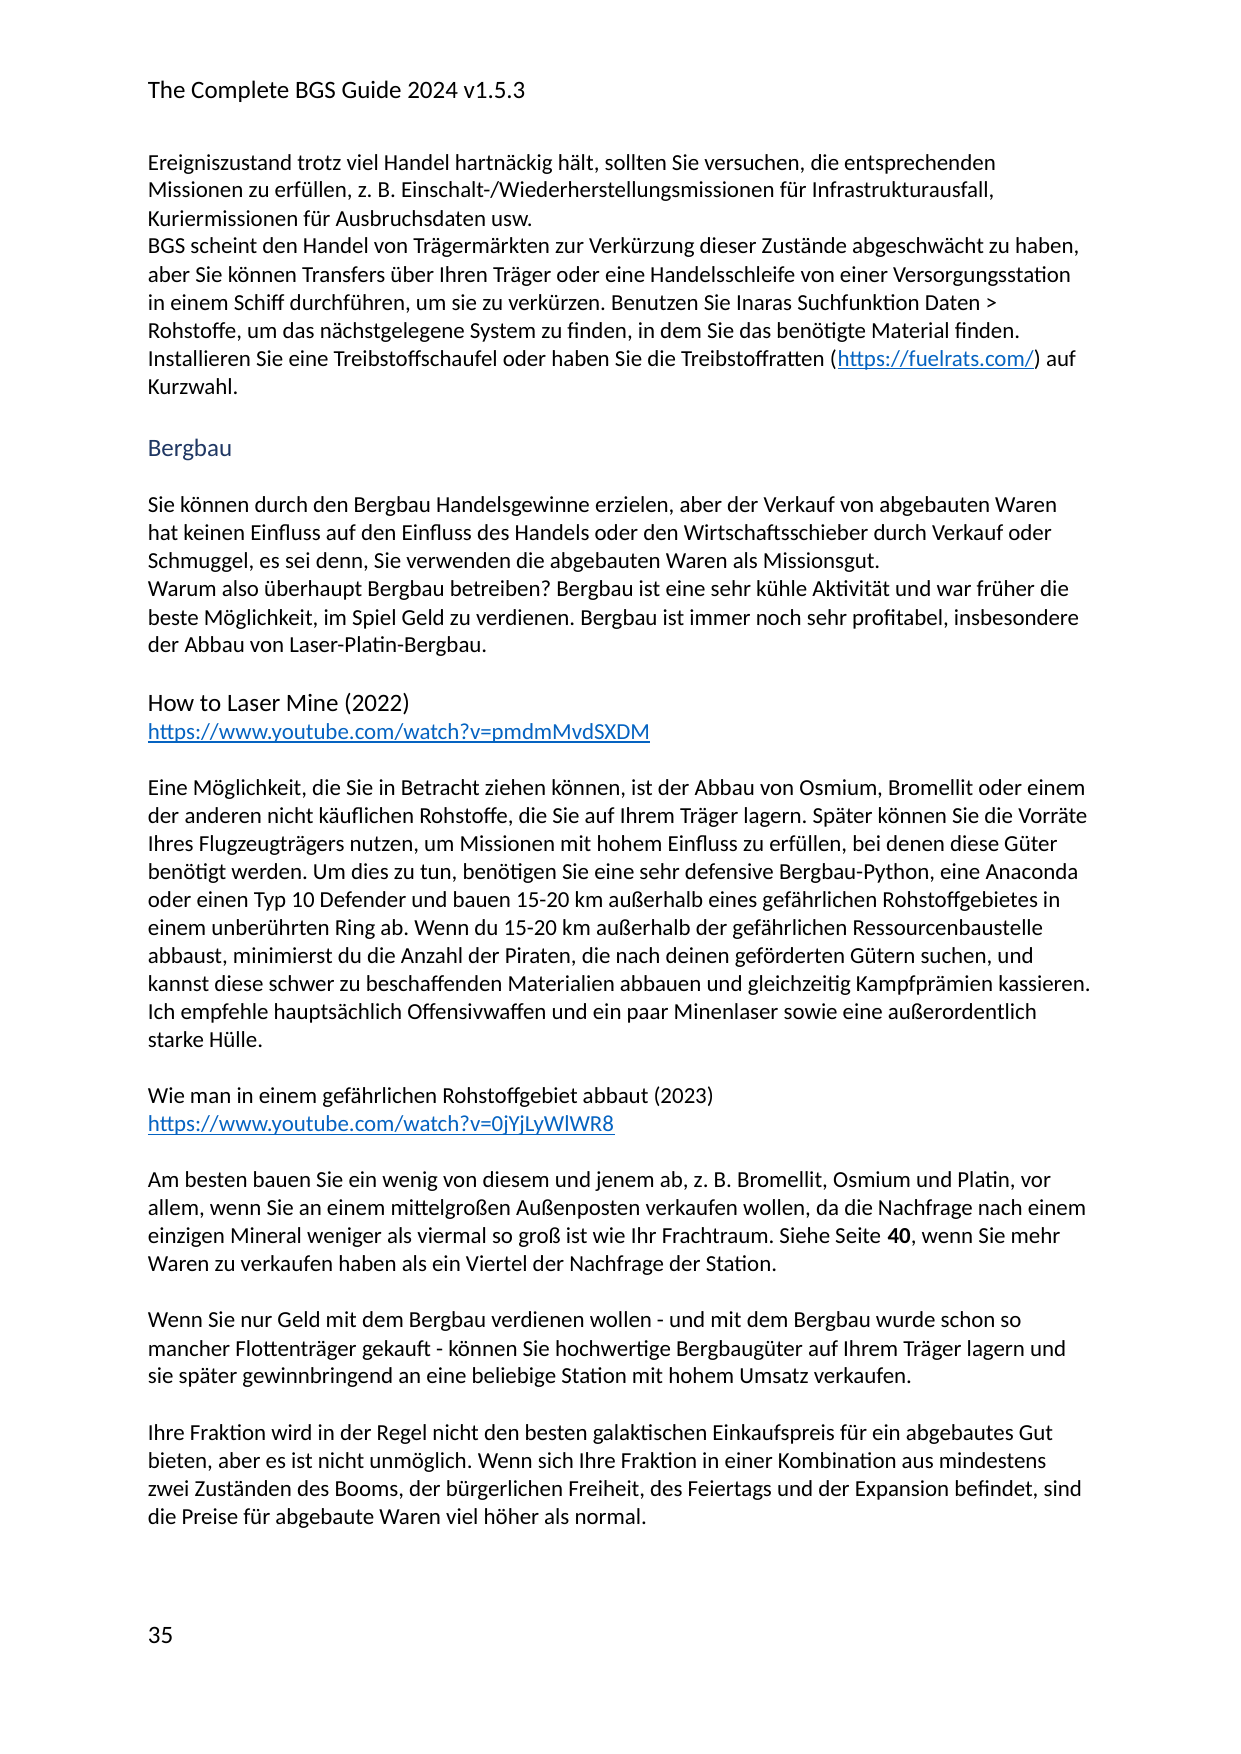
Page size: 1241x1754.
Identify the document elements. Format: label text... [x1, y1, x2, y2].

text Sie können durch den Bergbau Handelsgewinne erzielen, aber der Verkauf von abgebauten Waren hat keinen Einfluss auf den Einfluss des Handels oder den Wirtschaftsschieber durch Verkauf oder Schmuggel, es sei denn, Sie verwenden die abgebauten Waren als Missionsgut. [148, 491, 1093, 574]
text Wie man in einem gefährlichen Rohstoffgebiet abbaut (2023) [148, 1081, 1093, 1109]
text How to Laser Mine (2022) [148, 687, 1093, 717]
text https://www.youtube.com/watch?v=0jYjLyWlWR8 [148, 1109, 1093, 1137]
text Warum also überhaupt Bergbau betreiben? Bergbau ist eine sehr kühle Aktivität und war früher die beste Möglichkeit, im Spiel Geld zu verdienen. Bergbau ist immer noch sehr profitabel, insbesondere der Abbau von Laser-Platin-Bergbau. [148, 574, 1093, 659]
subtitle Bergbau [148, 432, 1093, 462]
text Am besten bauen Sie ein wenig von diesem und jenem ab, z. B. Bromellit, Osmium und Platin, vor allem, wenn Sie an einem mittelgroßen Außenposten verkaufen wollen, da die Nachfrage nach einem einzigen Mineral weniger als viermal so groß ist wie Ihr Frachtraum. Siehe Seite 39, wenn Sie mehr Waren zu verkaufen haben als ein Viertel der Nachfrage der Station. [148, 1166, 1093, 1278]
text https://www.youtube.com/watch?v=pmdmMvdSXDM [148, 717, 1093, 745]
text BGS scheint den Handel von Trägermärkten zur Verkürzung dieser Zustände abgeschwächt zu haben, aber Sie können Transfers über Ihren Träger oder eine Handelsschleife von einer Versorgungsstation in einem Schiff durchführen, um sie zu verkürzen. Benutzen Sie Inaras Suchfunktion Daten > Rohstoffe, um das nächstgelegene System zu finden, in dem Sie das benötigte Material finden. Installieren Sie eine Treibstoffschaufel oder haben Sie die Treibstoffratten (https://fuelrats.com/) auf Kurzwahl. [148, 232, 1093, 400]
text Wenn Sie nur Geld mit dem Bergbau verdienen wollen - und mit dem Bergbau wurde schon so mancher Flottenträger gekauft - können Sie hochwertige Bergbaugüter auf Ihrem Träger lagern und sie später gewinnbringend an eine beliebige Station mit hohem Umsatz verkaufen. [148, 1306, 1093, 1390]
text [148, 148, 1093, 232]
text Eine Möglichkeit, die Sie in Betracht ziehen können, ist der Abbau von Osmium, Bromellit oder einem der anderen nicht käuflichen Rohstoffe, die Sie auf Ihrem Träger lagern. Später können Sie die Vorräte Ihres Flugzeugträgers nutzen, um Missionen mit hohem Einfluss zu erfüllen, bei denen diese Güter benötigt werden. Um dies zu tun, benötigen Sie eine sehr defensive Bergbau-Python, eine Anaconda oder einen Typ 10 Defender und bauen 15-20 km außerhalb eines gefährlichen Rohstoffgebietes in einem unberührten Ring ab. Wenn du 15-20 km außerhalb der gefährlichen Ressourcenbaustelle abbaust, minimierst du die Anzahl der Piraten, die nach deinen geförderten Gütern suchen, und kannst diese schwer zu beschaffenden Materialien abbauen und gleichzeitig Kampfprämien kassieren. Ich empfehle hauptsächlich Offensivwaffen und ein paar Minenlaser sowie eine außerordentlich starke Hülle. [148, 773, 1093, 1053]
text Ihre Fraktion wird in der Regel nicht den besten galaktischen Einkaufspreis für ein abgebautes Gut bieten, aber es ist nicht unmöglich. Wenn sich Ihre Fraktion in einer Kombination aus mindestens zwei Zuständen des Booms, der bürgerlichen Freiheit, des Feiertags und der Expansion befindet, sind die Preise für abgebaute Waren viel höher als normal. [148, 1418, 1093, 1530]
